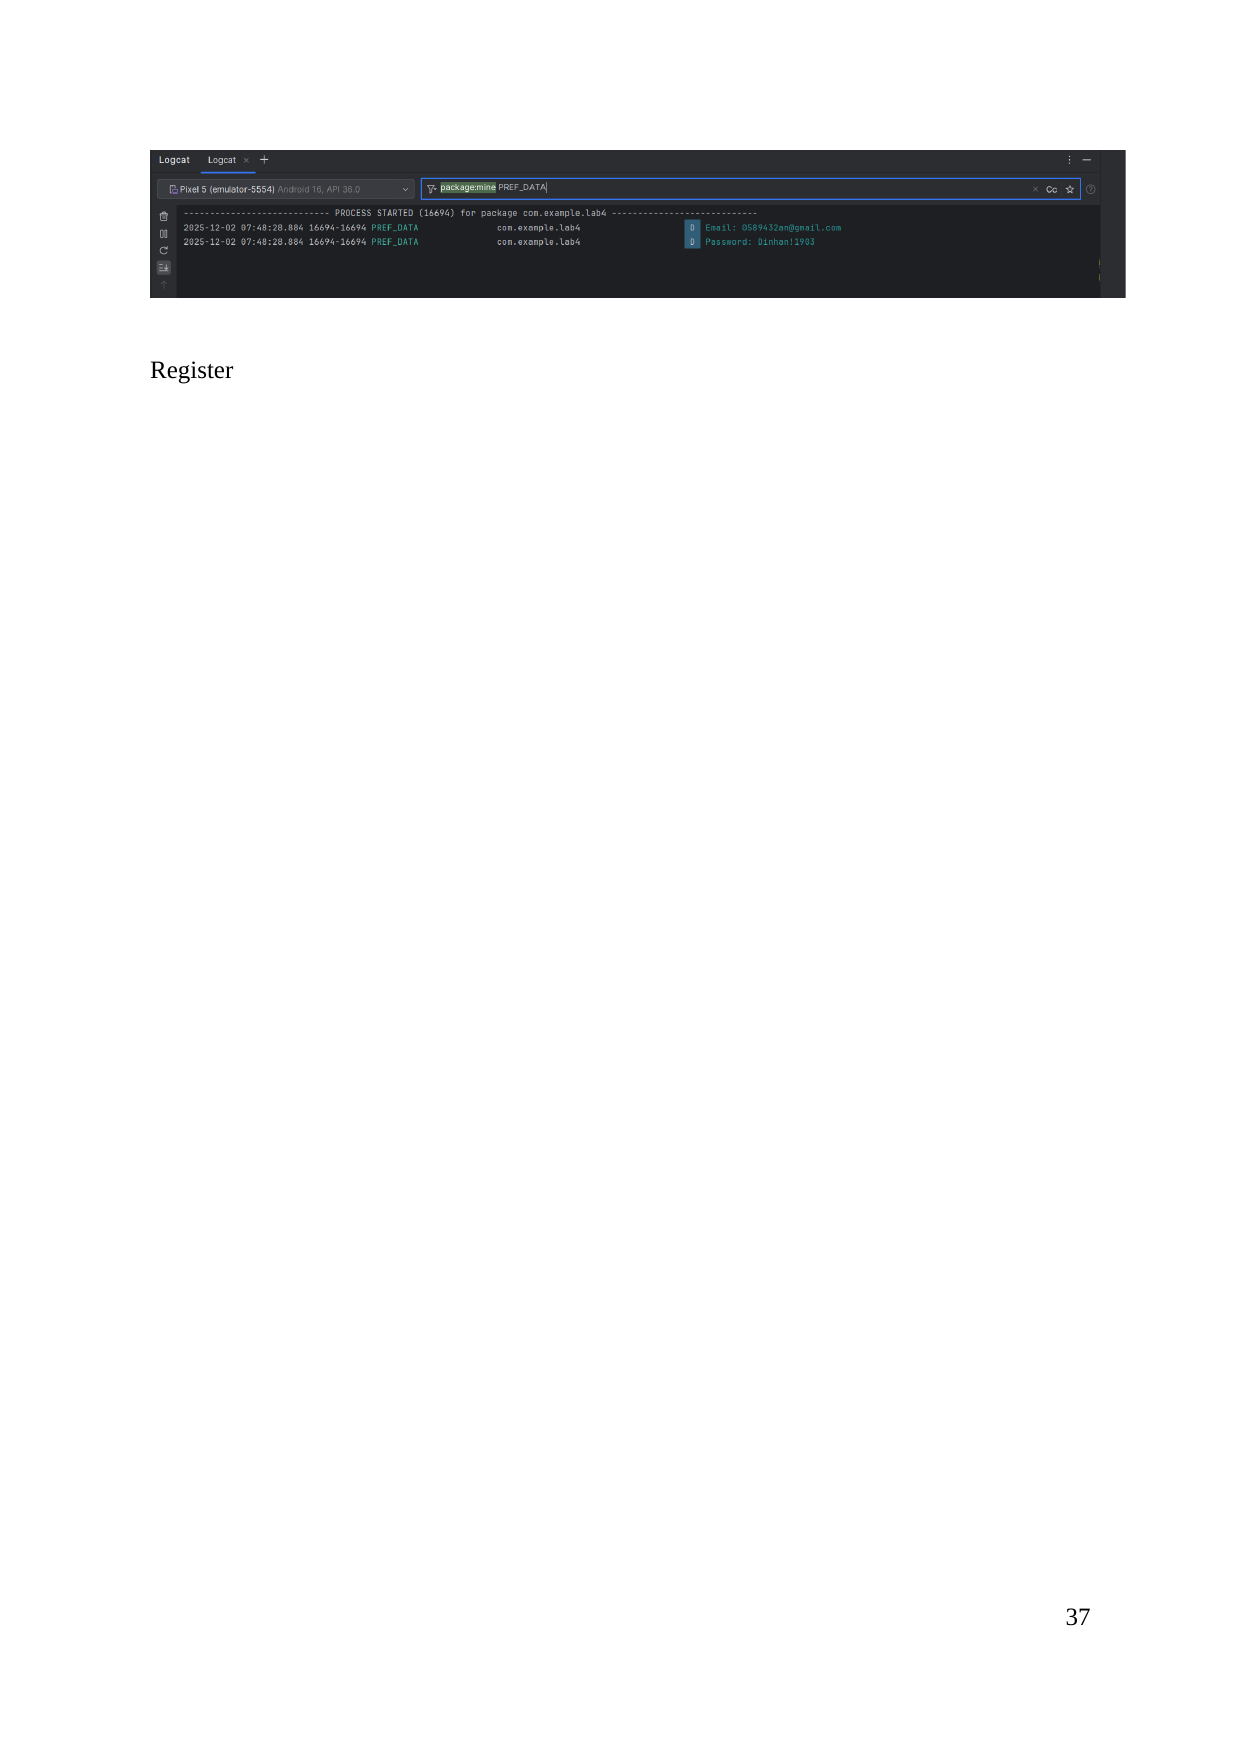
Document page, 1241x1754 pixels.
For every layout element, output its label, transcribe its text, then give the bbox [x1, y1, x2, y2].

text Register [150, 355, 1090, 384]
picture [150, 150, 1126, 298]
